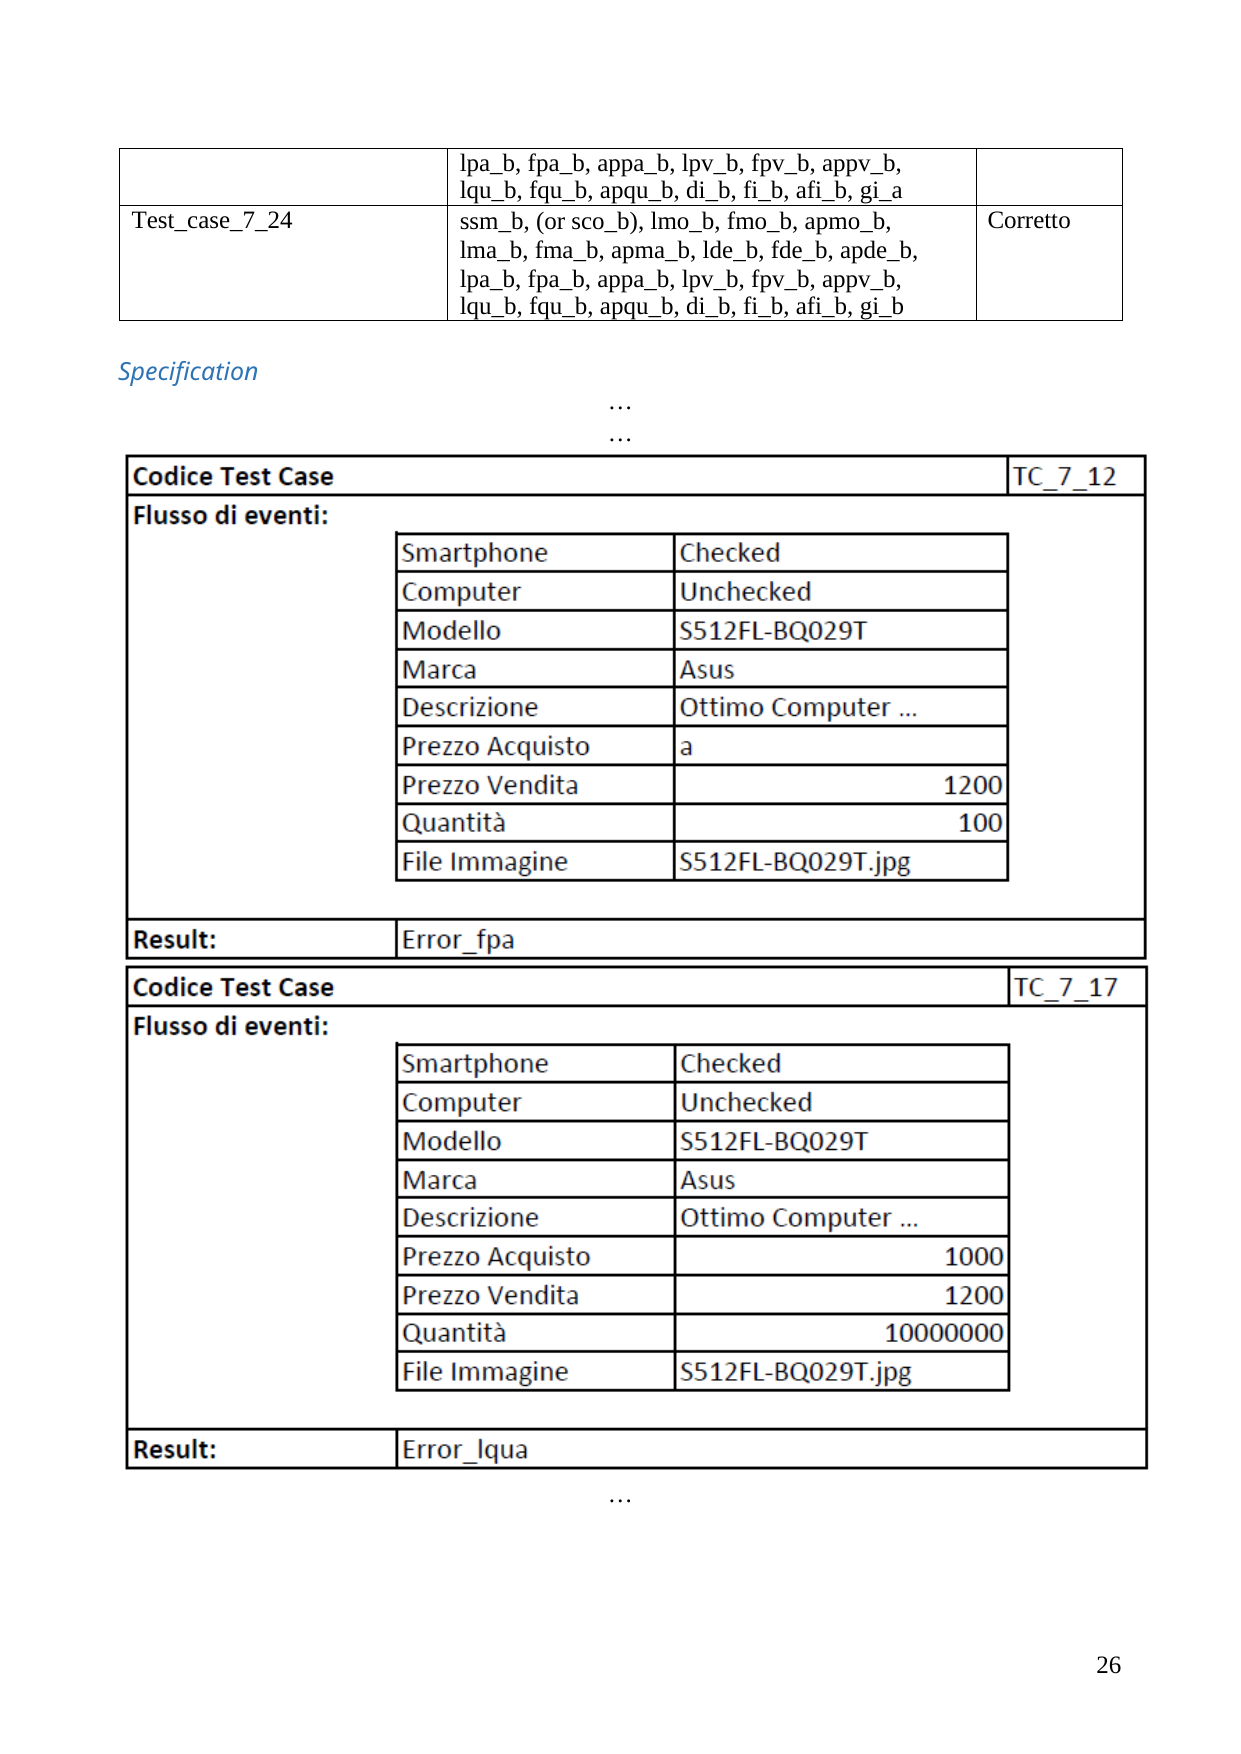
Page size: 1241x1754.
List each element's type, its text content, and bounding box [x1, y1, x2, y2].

picture [123, 452, 1151, 1471]
table_cell ssm_b, (or sco_b), lmo_b, fmo_b, apmo_b, lma_b, fma_b, apma_b, lde_b, fde_b, apde_b, lpa_b, fpa_b, appa_b, lpv_b, fpv_b, appv_b, lqu_b, fqu_b, apqu_b, di_b, fi_b, afi_b, gi_b [448, 206, 976, 320]
table_header [120, 149, 447, 205]
text … [106, 418, 1134, 446]
table_cell Corretto [977, 206, 1122, 320]
text Specification [118, 357, 1134, 387]
table_header lpa_b, fpa_b, appa_b, lpv_b, fpv_b, appv_b, lqu_b, fqu_b, apqu_b, di_b, fi_b, afi_b, gi_a [448, 149, 976, 205]
table_cell Test_case_7_24 [120, 206, 447, 320]
table_header [977, 149, 1122, 205]
text … [106, 1479, 1134, 1508]
text … [106, 387, 1134, 415]
